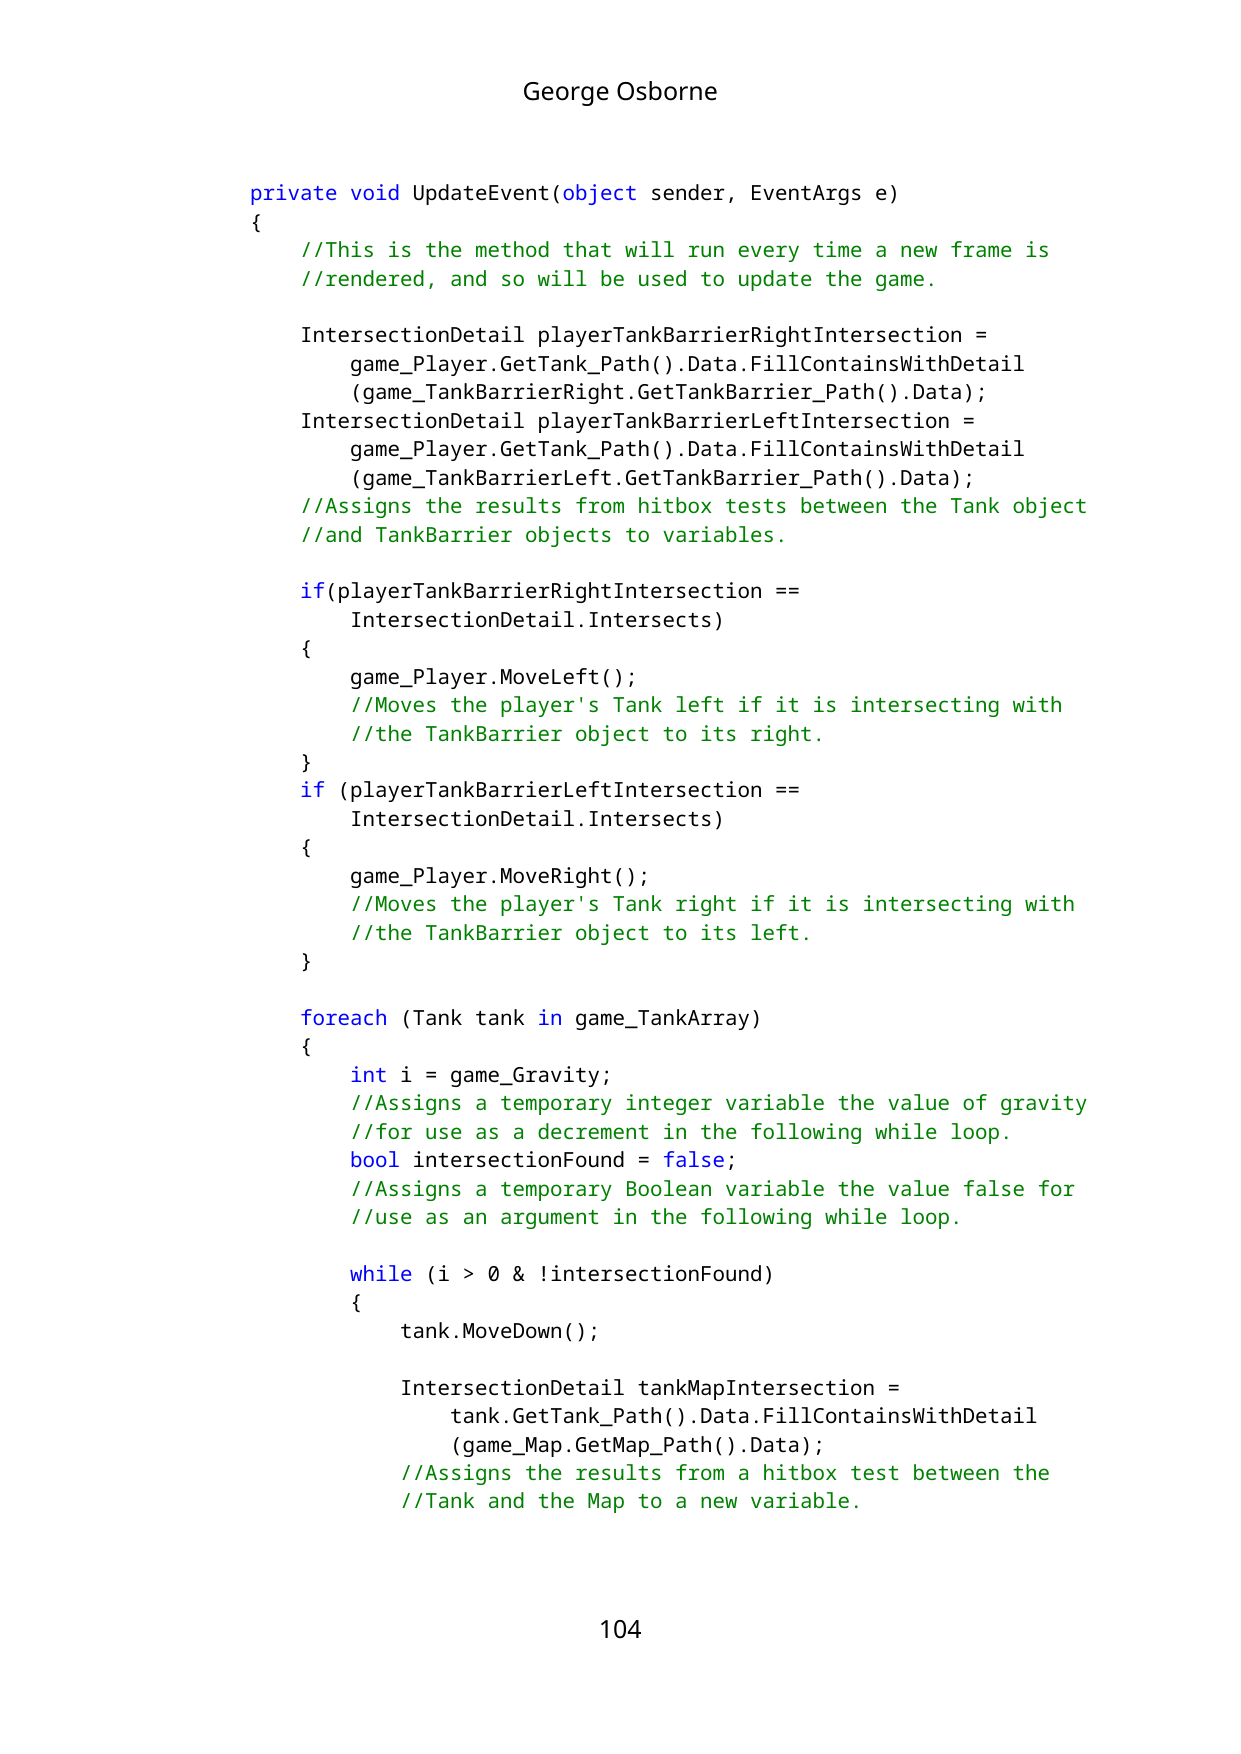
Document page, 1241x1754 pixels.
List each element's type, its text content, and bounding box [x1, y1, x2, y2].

text //Moves the player's Tank left if it is intersecting with [150, 690, 1090, 719]
text IntersectionDetail.Intersects) [150, 804, 1090, 832]
text game_Player.MoveRight(); [150, 861, 1090, 889]
text int i = game_Gravity; [150, 1060, 1090, 1088]
text //the TankBarrier object to its right. [150, 719, 1090, 747]
text //Assigns the results from a hitbox test between the [150, 1458, 1090, 1487]
text foreach (Tank tank in game_TankArray) [150, 1003, 1090, 1032]
text game_Player.GetTank_Path().Data.FillContainsWithDetail [150, 349, 1090, 377]
text //Assigns a temporary Boolean variable the value false for [150, 1174, 1090, 1202]
text IntersectionDetail playerTankBarrierRightIntersection = [150, 321, 1090, 349]
text game_Player.MoveLeft(); [150, 662, 1090, 690]
text } [150, 747, 1090, 776]
text tank.MoveDown(); [150, 1316, 1090, 1344]
text bool intersectionFound = false; [150, 1145, 1090, 1174]
text { [150, 1032, 1090, 1060]
text //rendered, and so will be used to update the game. [150, 264, 1090, 292]
text //This is the method that will run every time a new frame is [150, 235, 1090, 264]
text (game_Map.GetMap_Path().Data); [150, 1430, 1090, 1458]
text IntersectionDetail playerTankBarrierLeftIntersection = [150, 406, 1090, 434]
text { [150, 1287, 1090, 1316]
text IntersectionDetail tankMapIntersection = [150, 1373, 1090, 1401]
text game_Player.GetTank_Path().Data.FillContainsWithDetail [150, 434, 1090, 463]
text (game_TankBarrierRight.GetTankBarrier_Path().Data); [150, 377, 1090, 406]
text //the TankBarrier object to its left. [150, 918, 1090, 946]
text //for use as a decrement in the following while loop. [150, 1117, 1090, 1145]
text } [150, 946, 1090, 975]
text { [150, 832, 1090, 861]
text { [150, 207, 1090, 235]
text while (i > 0 & !intersectionFound) [150, 1259, 1090, 1287]
text if(playerTankBarrierRightIntersection == [150, 577, 1090, 605]
text tank.GetTank_Path().Data.FillContainsWithDetail [150, 1401, 1090, 1430]
text //use as an argument in the following while loop. [150, 1202, 1090, 1231]
text private void UpdateEvent(object sender, EventArgs e) [150, 178, 1090, 207]
text //Tank and the Map to a new variable. [150, 1487, 1090, 1515]
text (game_TankBarrierLeft.GetTankBarrier_Path().Data); [150, 463, 1090, 491]
text { [150, 633, 1090, 662]
text //Moves the player's Tank right if it is intersecting with [150, 889, 1090, 918]
text //and TankBarrier objects to variables. [150, 520, 1090, 548]
text //Assigns the results from hitbox tests between the Tank object [150, 491, 1090, 520]
text //Assigns a temporary integer variable the value of gravity [150, 1088, 1090, 1117]
text IntersectionDetail.Intersects) [150, 605, 1090, 633]
text if (playerTankBarrierLeftIntersection == [150, 776, 1090, 804]
